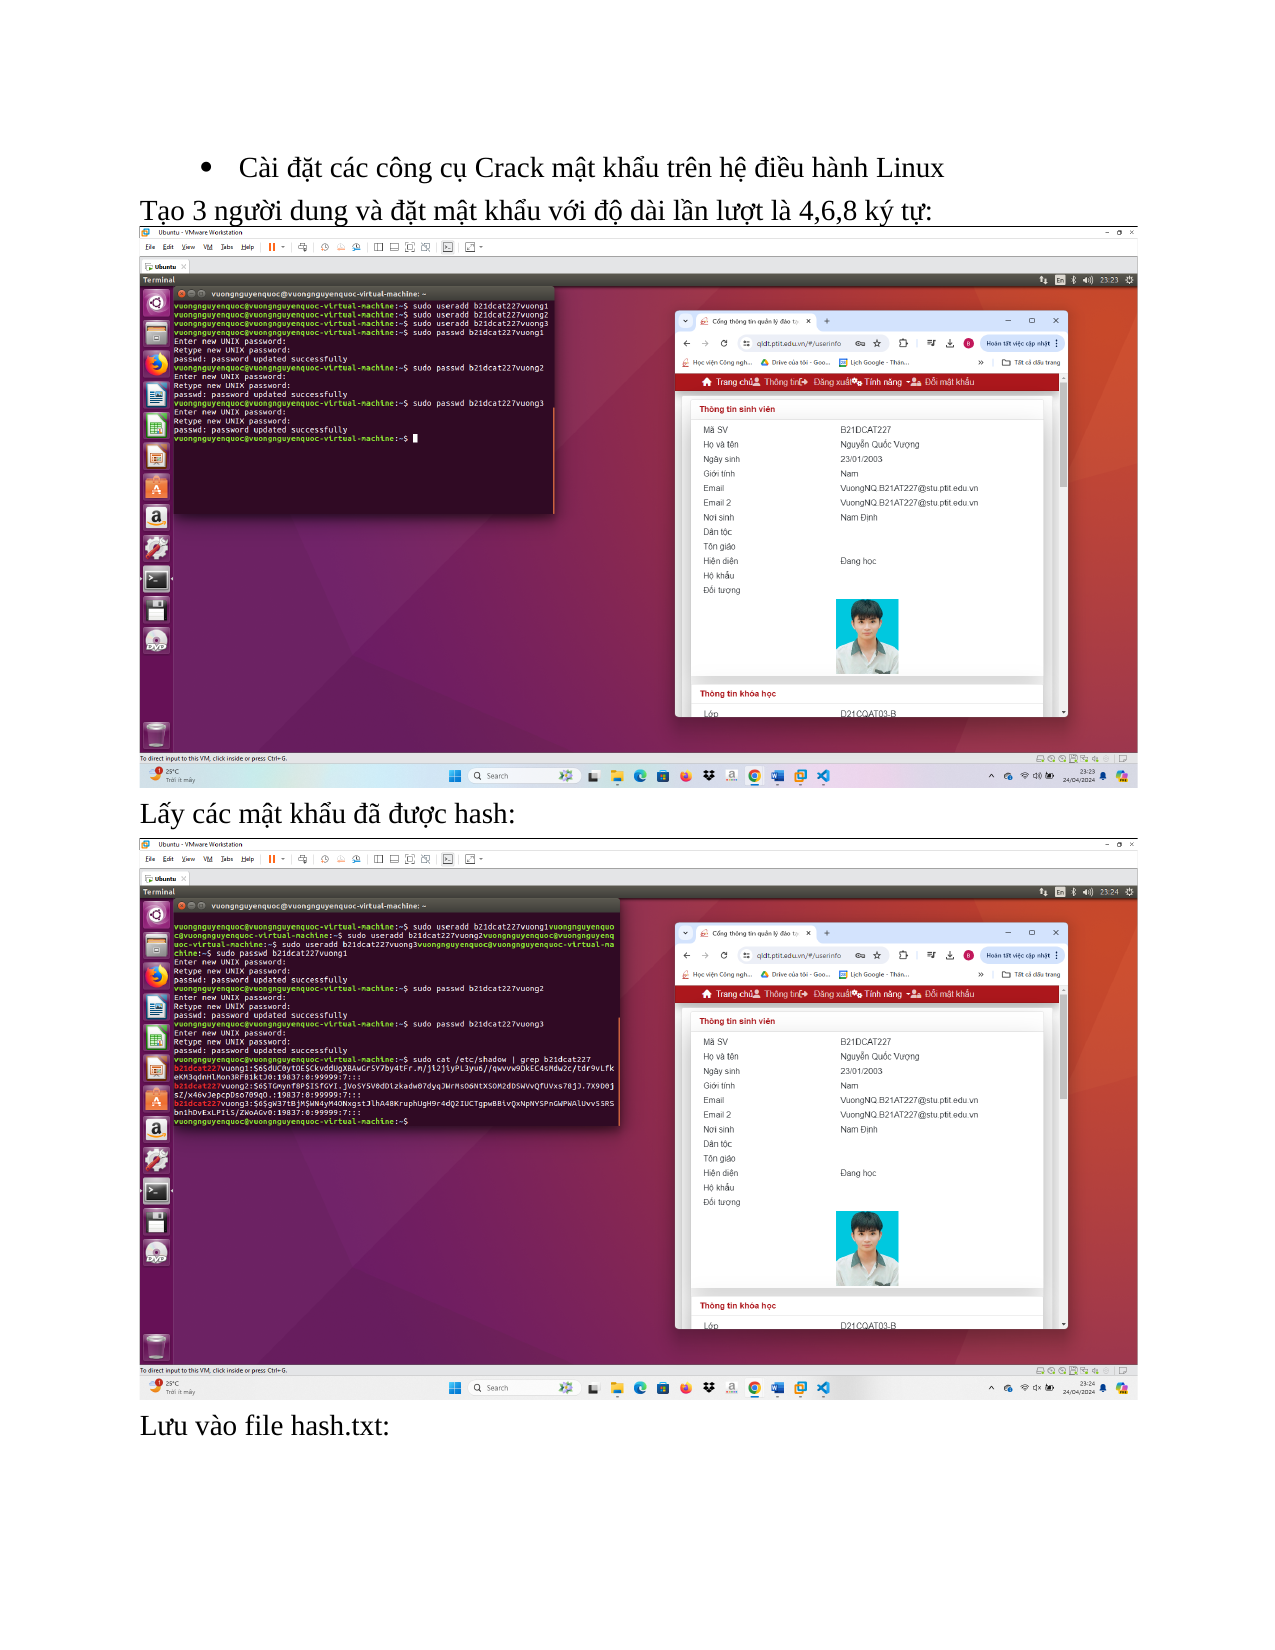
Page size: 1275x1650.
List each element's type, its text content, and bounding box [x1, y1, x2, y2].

text Lưu vào file hash.txt: [139, 1408, 1137, 1442]
list Cài đặt các công cụ Crack mật khẩu trên hệ điều hành Linux [201, 150, 1137, 184]
picture [139, 838, 1138, 1400]
text Lấy các mật khẩu đã được hash: [139, 796, 1137, 830]
text Tạo 3 người dung và đặt mật khẩu với độ dài lần lượt là 4,6,8 ký tự: [139, 193, 1137, 226]
picture [139, 226, 1138, 788]
